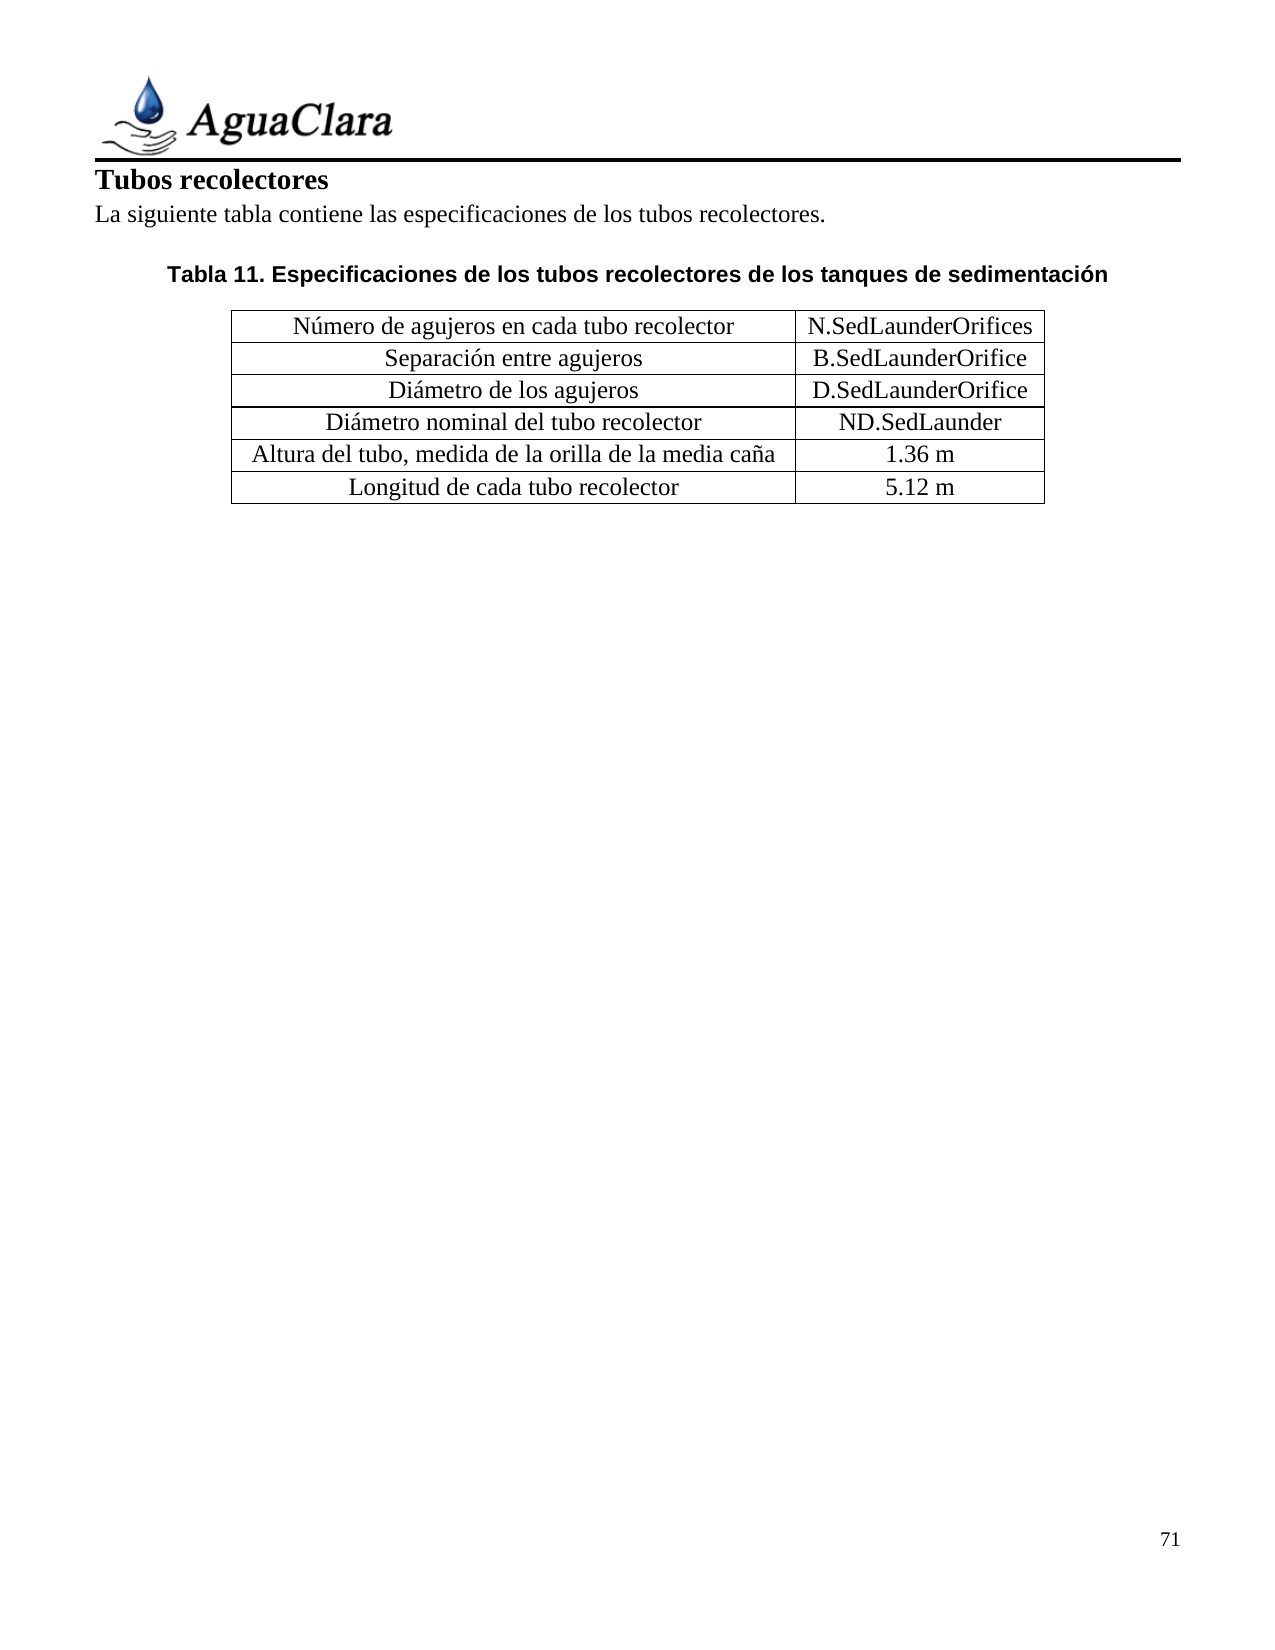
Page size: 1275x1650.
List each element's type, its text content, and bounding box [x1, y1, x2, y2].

table_cell B.SedLaunderOrifice [796, 343, 1044, 374]
table_cell ND.SedLaunder [796, 408, 1044, 438]
picture [94, 75, 412, 158]
subtitle Tubos recolectores [94, 162, 1181, 196]
table_cell Longitud de cada tubo recolector [232, 472, 795, 503]
table_cell Separación entre agujeros [232, 343, 795, 374]
table_cell Diámetro de los agujeros [232, 375, 795, 406]
table_header Número de agujeros en cada tubo recolector [232, 311, 795, 342]
table_cell Altura del tubo, medida de la orilla de la media caña [232, 440, 795, 471]
table_cell Diámetro nominal del tubo recolector [232, 408, 795, 438]
text La siguiente tabla contiene las especificaciones de los tubos recolectores. [94, 199, 1181, 227]
table_cell 5.12 m [796, 472, 1044, 503]
table_cell D.SedLaunderOrifice [796, 375, 1044, 406]
table_cell 1.36 m [796, 440, 1044, 471]
table_header N.SedLaunderOrifices [796, 311, 1044, 342]
